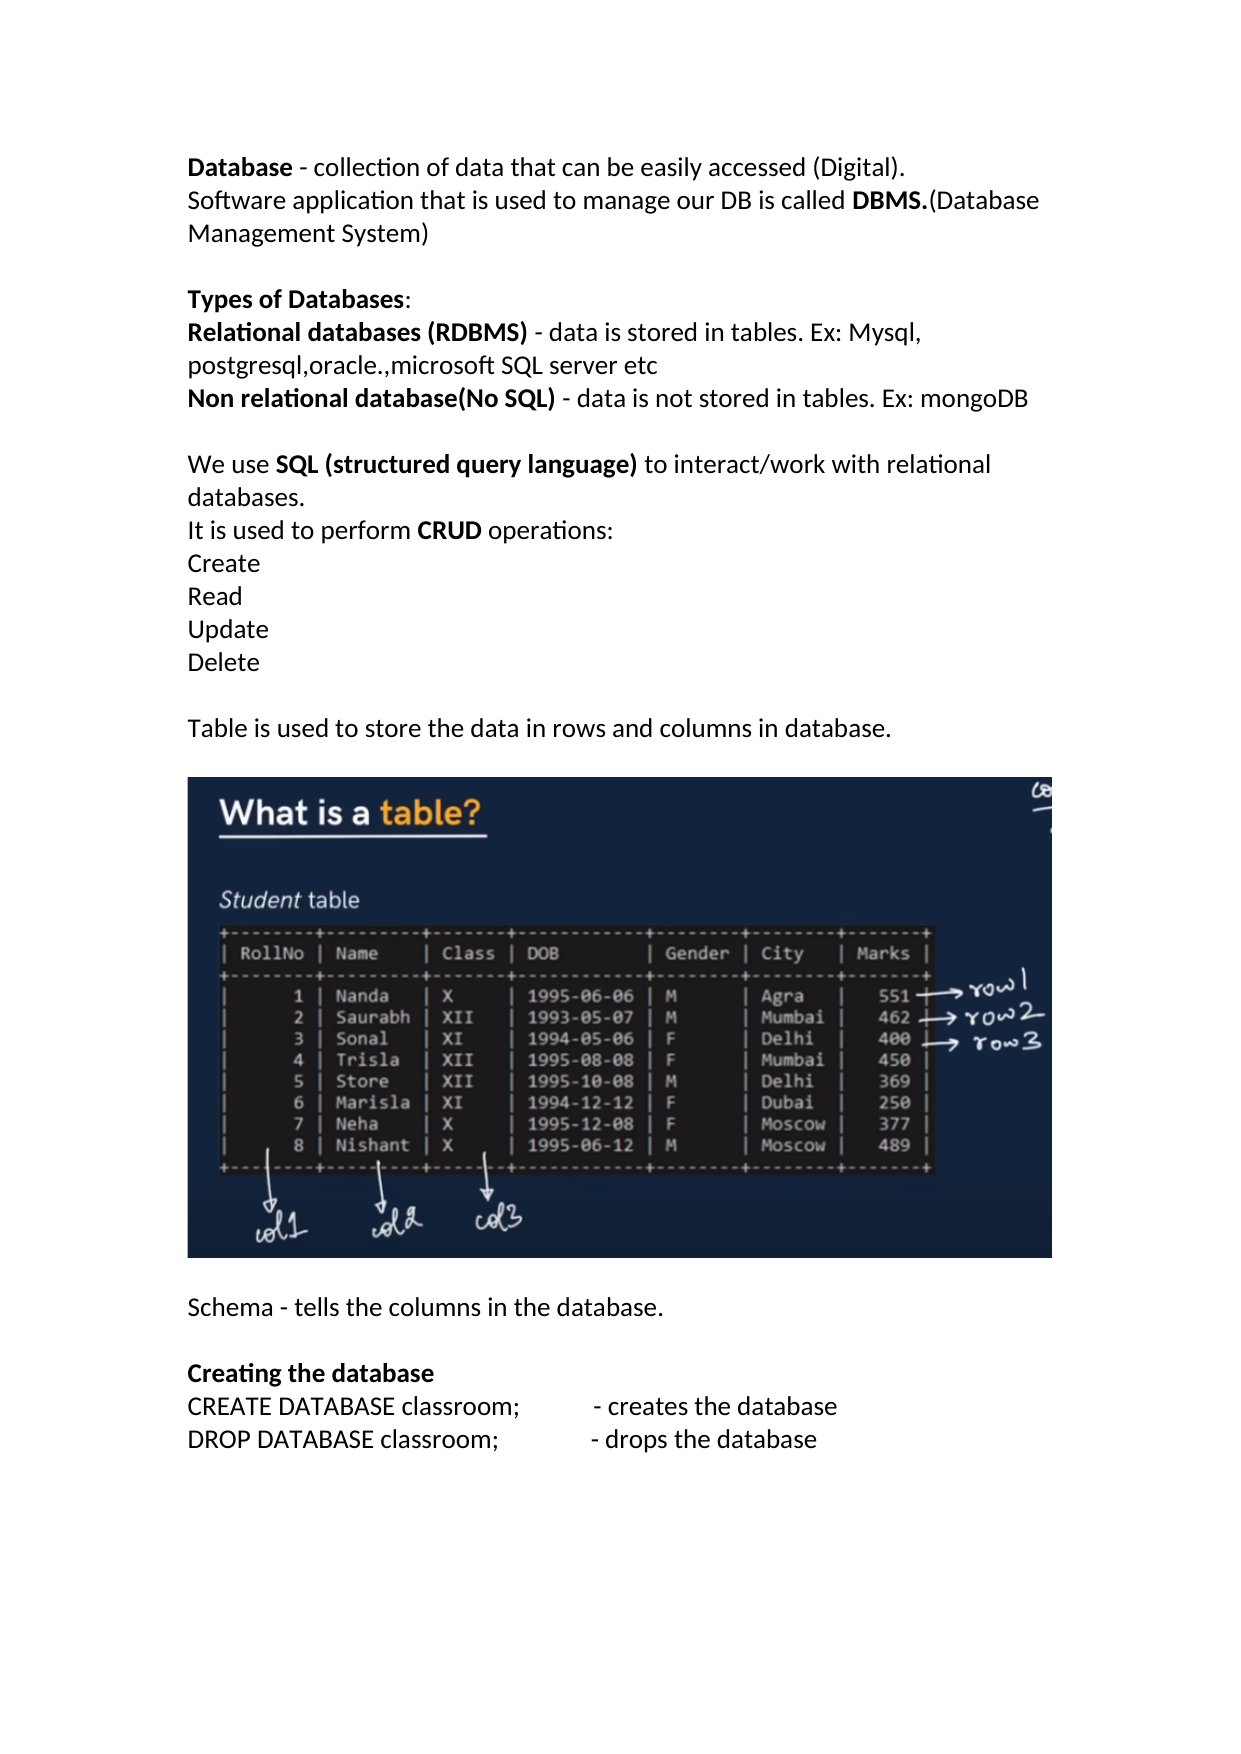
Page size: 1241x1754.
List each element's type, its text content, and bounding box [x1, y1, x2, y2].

text Delete [187, 645, 1053, 678]
text Create [187, 546, 1053, 579]
text Relational databases (RDBMS) - data is stored in tables. Ex: Mysql, postgresql,oracle.,microsoft SQL server etc [187, 315, 1053, 381]
text Read [187, 579, 1053, 612]
text CREATE DATABASE classroom; - creates the database [187, 1389, 1053, 1423]
text Schema - tells the columns in the database. [187, 1291, 1053, 1323]
text Table is used to store the data in rows and columns in database. [187, 711, 1053, 744]
text Update [187, 612, 1053, 645]
text We use SQL (structured query language) to interact/work with relational databases. [187, 447, 1053, 513]
picture [187, 777, 1052, 1258]
text Non relational database(No SQL) - data is not stored in tables. Ex: mongoDB [187, 381, 1053, 414]
text Database - collection of data that can be easily accessed (Digital). [187, 150, 1053, 183]
text DROP DATABASE classroom; - drops the database [187, 1423, 1053, 1456]
text Creating the database [187, 1357, 1053, 1389]
text It is used to perform CRUD operations: [187, 513, 1053, 546]
text Software application that is used to manage our DB is called DBMS.(Database Management System) [187, 183, 1053, 249]
text Types of Databases: [187, 282, 1053, 315]
